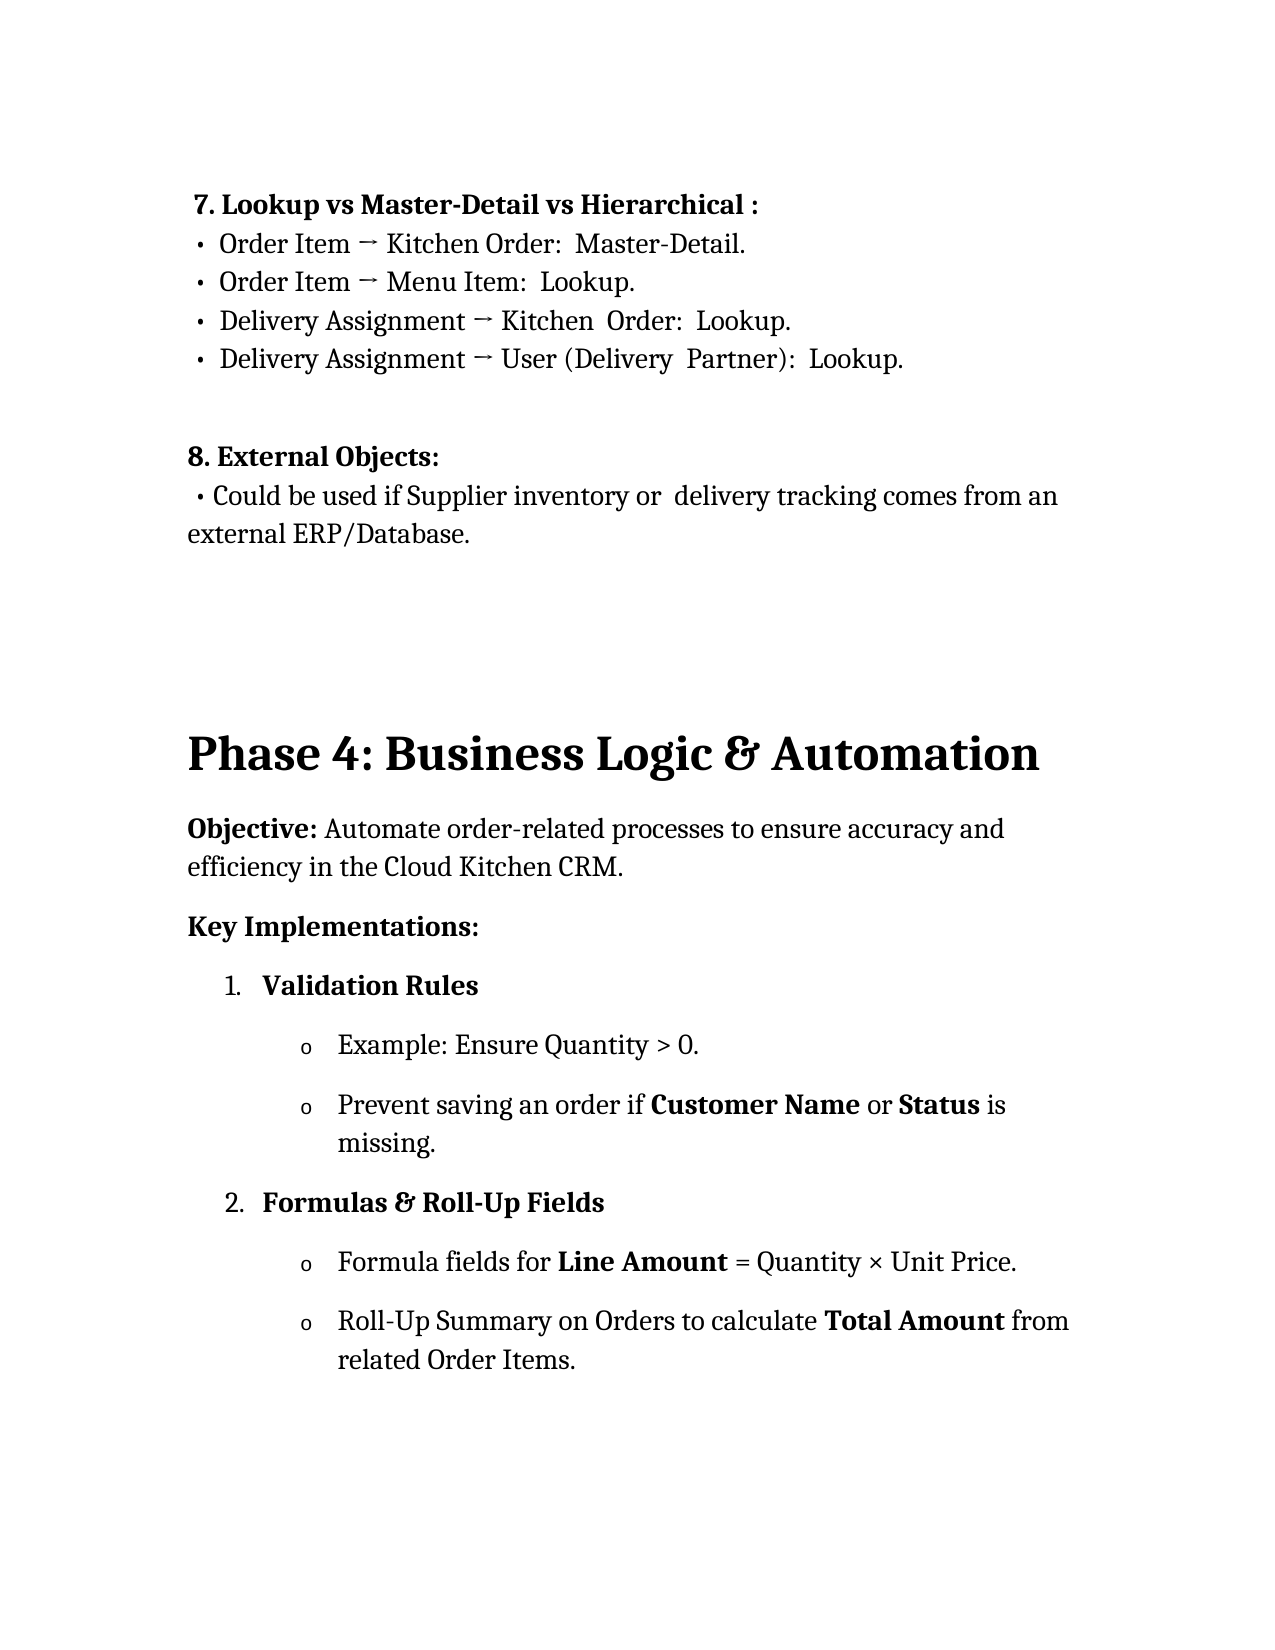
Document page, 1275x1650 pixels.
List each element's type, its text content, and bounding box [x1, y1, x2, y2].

list Roll-Up Summary on Orders to calculate Total Amount from related Order Items. [300, 1304, 1087, 1377]
list Example: Ensure Quantity > 0. [300, 1028, 1087, 1062]
list Prevent saving an order if Customer Name or Status is missing. [300, 1088, 1087, 1160]
list Formula fields for Line Amount = Quantity × Unit Price. [300, 1245, 1087, 1279]
list Validation Rules [225, 969, 1087, 1003]
text Key Implementations: [187, 910, 1087, 943]
text 7. Lookup vs Master-Detail vs Hierarchical : • Order Item → Kitchen Order: Master-Detail. • Order Item → Menu Item: Lookup. • Delivery Assignment → Kitchen Order: Lookup. • Delivery Assignment → User (Delivery Partner): Lookup. [187, 150, 1087, 376]
text Objective: Automate order-related processes to ensure accuracy and efficiency in the Cloud Kitchen CRM. [187, 812, 1087, 884]
text 8. External Objects: • Could be used if Supplier inventory or delivery tracking comes from an external ERP/Database. [187, 402, 1087, 581]
list Formulas & Roll-Up Fields [225, 1186, 1087, 1219]
text Phase 4: Business Logic & Automation [187, 725, 1087, 782]
